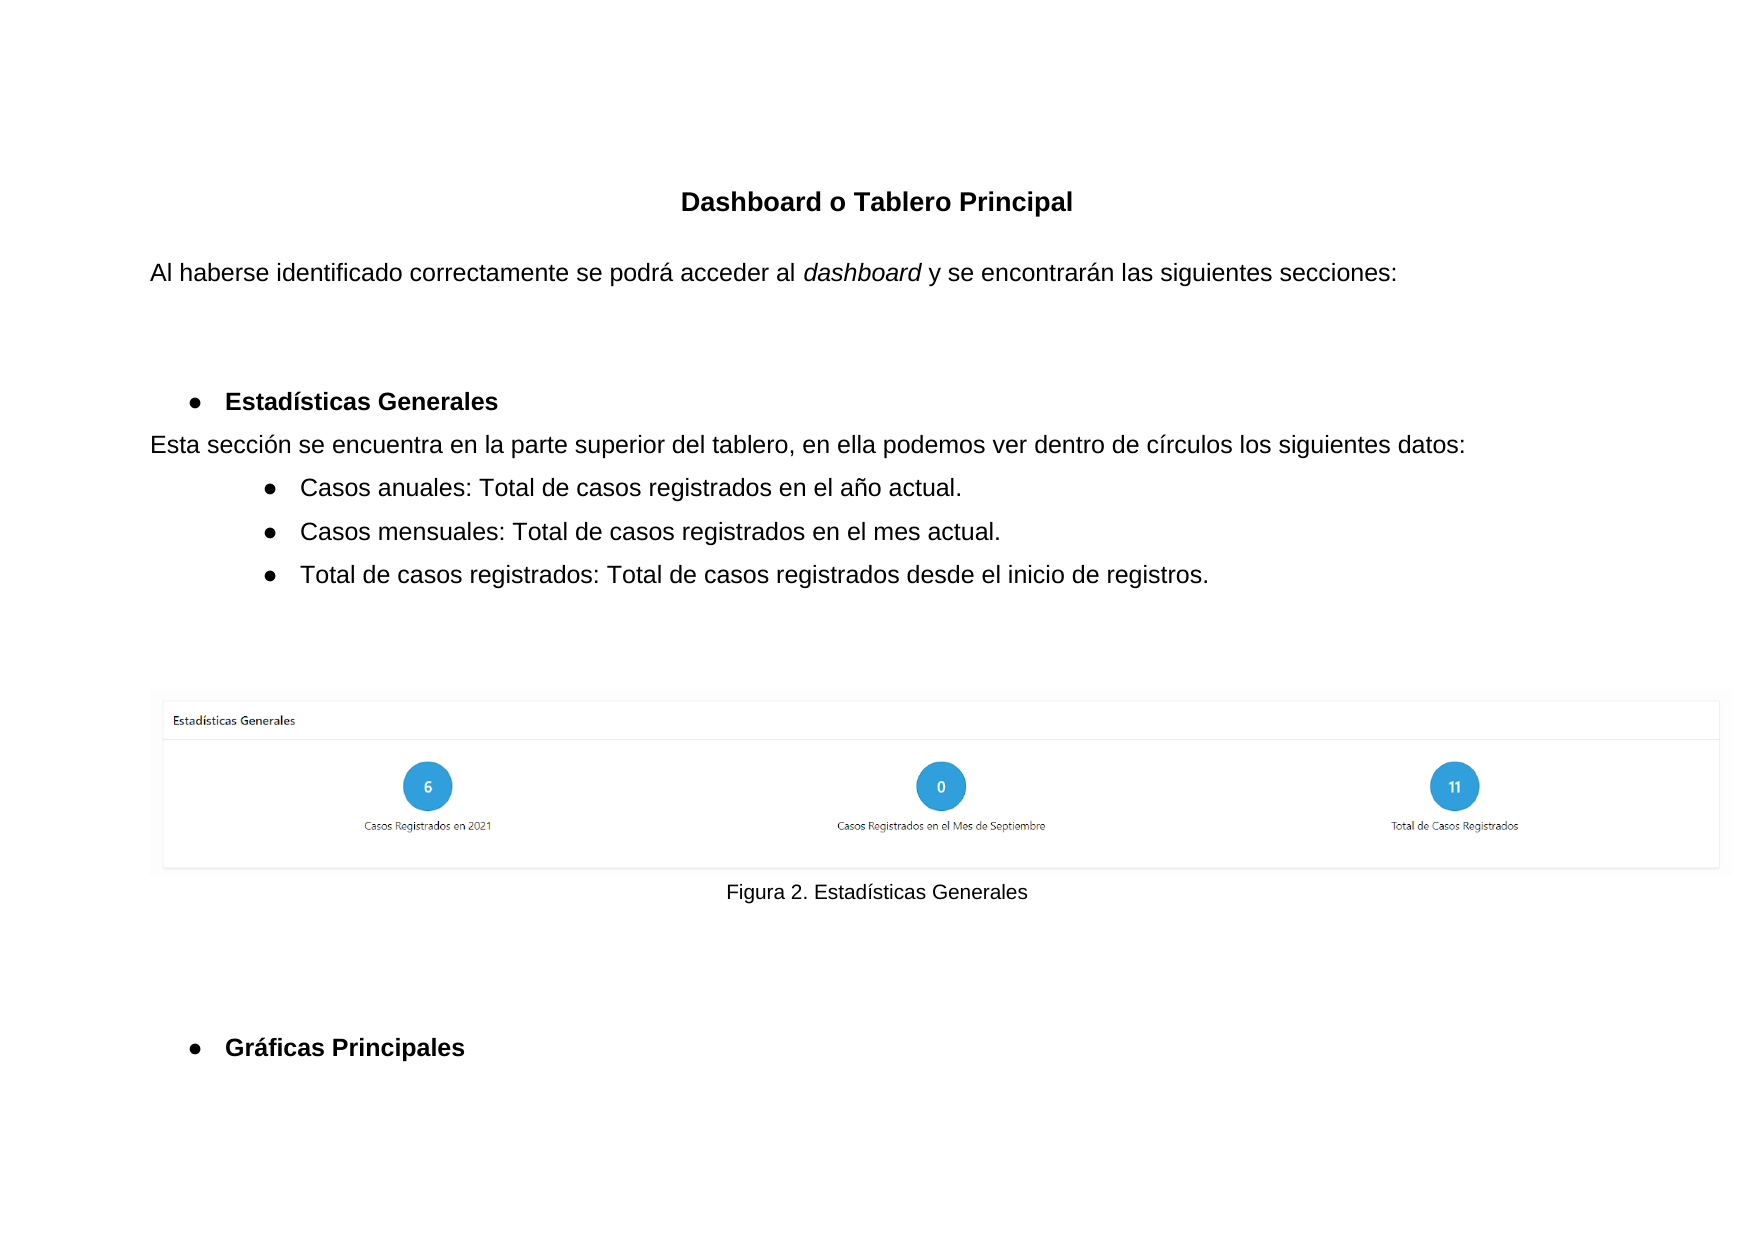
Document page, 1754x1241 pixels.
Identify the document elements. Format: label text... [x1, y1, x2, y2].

list Casos anuales: Total de casos registrados en el año actual. [262, 473, 1604, 502]
picture [150, 689, 1732, 876]
list Total de casos registrados: Total de casos registrados desde el inicio de registros. [262, 560, 1604, 588]
list Estadísticas Generales [187, 387, 1604, 416]
text Al haberse identificado correctamente se podrá acceder al dashboard y se encontrarán las siguientes secciones: [150, 258, 1604, 287]
text Dashboard o Tablero Principal [150, 186, 1604, 217]
list Gráficas Principales [187, 1033, 1604, 1061]
list Casos mensuales: Total de casos registrados en el mes actual. [262, 517, 1604, 545]
text Esta sección se encuentra en la parte superior del tablero, en ella podemos ver dentro de círculos los siguientes datos: [150, 430, 1604, 459]
text Figura 2. Estadísticas Generales [150, 879, 1604, 903]
